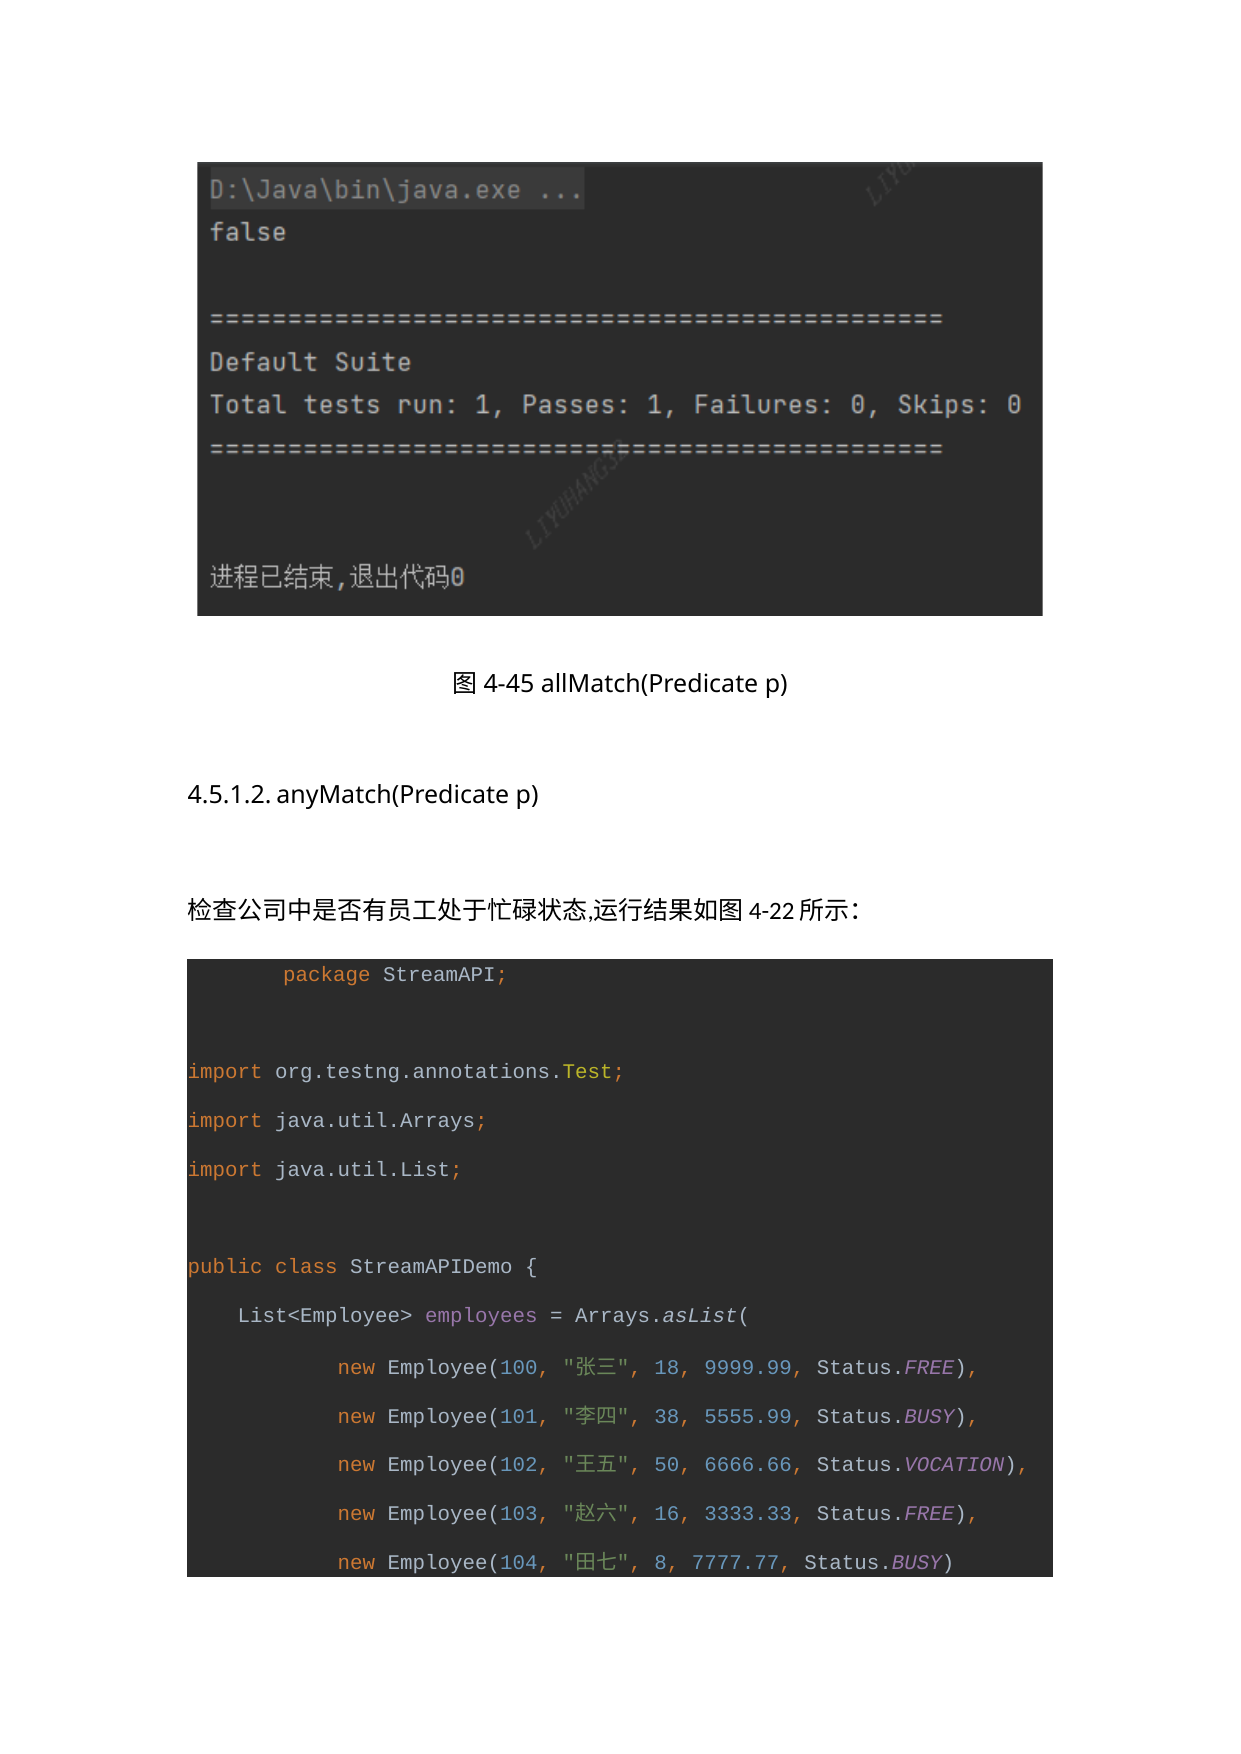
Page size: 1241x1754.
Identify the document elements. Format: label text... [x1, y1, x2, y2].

picture [197, 162, 1043, 616]
subtitle anyMatch(Predicate p) [187, 762, 1053, 827]
text 检查公司中是否有员工处于忙碌状态,运行结果如图4-22所示： [187, 876, 1053, 941]
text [187, 959, 1053, 1577]
